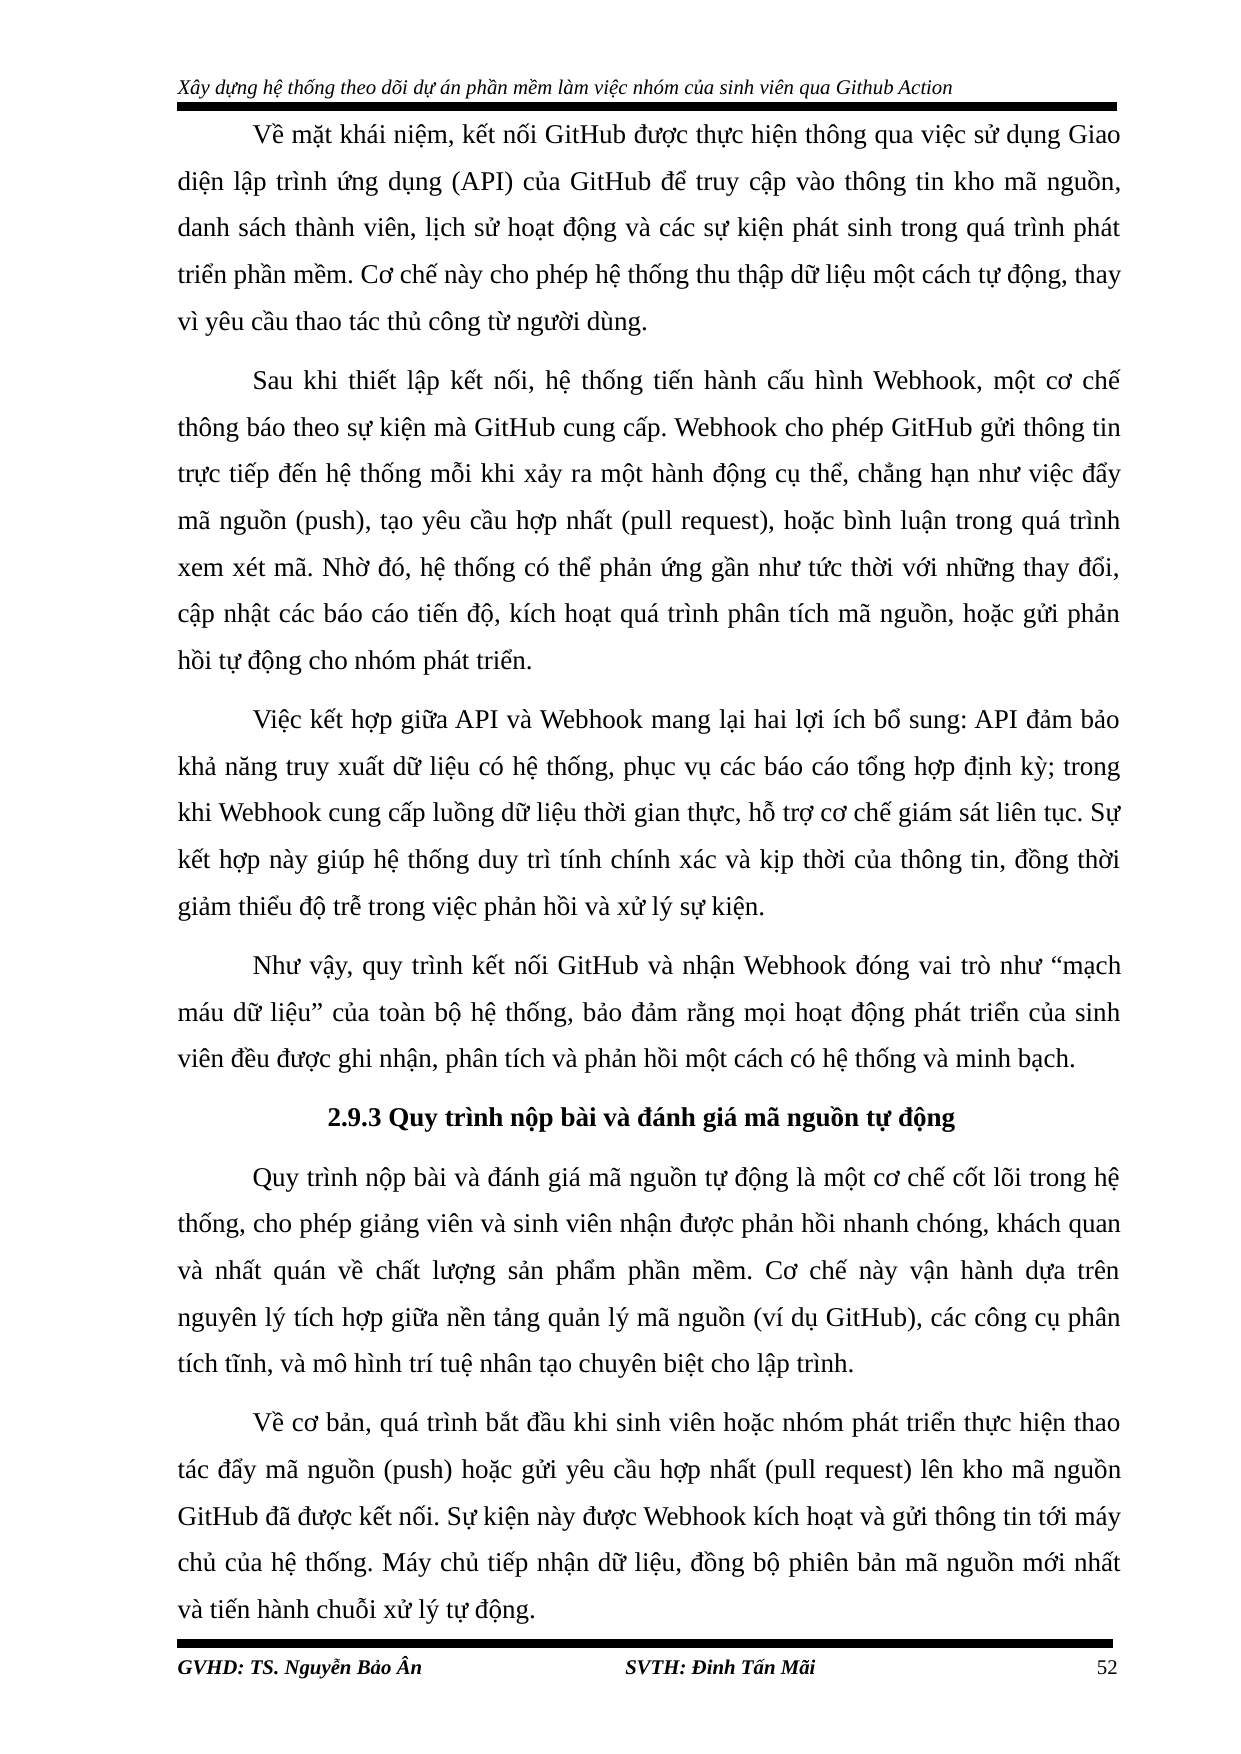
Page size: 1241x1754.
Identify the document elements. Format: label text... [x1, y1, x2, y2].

text Về mặt khái niệm, kết nối GitHub được thực hiện thông qua việc sử dụng Giao diện lập trình ứng dụng (API) của GitHub để truy cập vào thông tin kho mã nguồn, danh sách thành viên, lịch sử hoạt động và các sự kiện phát sinh trong quá trình phát triển phần mềm. Cơ chế này cho phép hệ thống thu thập dữ liệu một cách tự động, thay vì yêu cầu thao tác thủ công từ người dùng. [177, 118, 1122, 336]
text Như vậy, quy trình kết nối GitHub và nhận Webhook đóng vai trò như “mạch máu dữ liệu” của toàn bộ hệ thống, bảo đảm rằng mọi hoạt động phát triển của sinh viên đều được ghi nhận, phân tích và phản hồi một cách có hệ thống và minh bạch. [177, 949, 1122, 1073]
text Sau khi thiết lập kết nối, hệ thống tiến hành cấu hình Webhook, một cơ chế thông báo theo sự kiện mà GitHub cung cấp. Webhook cho phép GitHub gửi thông tin trực tiếp đến hệ thống mỗi khi xảy ra một hành động cụ thể, chẳng hạn như việc đẩy mã nguồn (push), tạo yêu cầu hợp nhất (pull request), hoặc bình luận trong quá trình xem xét mã. Nhờ đó, hệ thống có thể phản ứng gần như tức thời với những thay đổi, cập nhật các báo cáo tiến độ, kích hoạt quá trình phân tích mã nguồn, hoặc gửi phản hồi tự động cho nhóm phát triển. [177, 364, 1122, 675]
subtitle Quy trình nộp bài và đánh giá mã nguồn tự động [252, 1101, 1122, 1133]
text Quy trình nộp bài và đánh giá mã nguồn tự động là một cơ chế cốt lõi trong hệ thống, cho phép giảng viên và sinh viên nhận được phản hồi nhanh chóng, khách quan và nhất quán về chất lượng sản phẩm phần mềm. Cơ chế này vận hành dựa trên nguyên lý tích hợp giữa nền tảng quản lý mã nguồn (ví dụ GitHub), các công cụ phân tích tĩnh, và mô hình trí tuệ nhân tạo chuyên biệt cho lập trình. [177, 1161, 1122, 1378]
text Về cơ bản, quá trình bắt đầu khi sinh viên hoặc nhóm phát triển thực hiện thao tác đẩy mã nguồn (push) hoặc gửi yêu cầu hợp nhất (pull request) lên kho mã nguồn GitHub đã được kết nối. Sự kiện này được Webhook kích hoạt và gửi thông tin tới máy chủ của hệ thống. Máy chủ tiếp nhận dữ liệu, đồng bộ phiên bản mã nguồn mới nhất và tiến hành chuỗi xử lý tự động. [177, 1406, 1122, 1624]
text Việc kết hợp giữa API và Webhook mang lại hai lợi ích bổ sung: API đảm bảo khả năng truy xuất dữ liệu có hệ thống, phục vụ các báo cáo tổng hợp định kỳ; trong khi Webhook cung cấp luồng dữ liệu thời gian thực, hỗ trợ cơ chế giám sát liên tục. Sự kết hợp này giúp hệ thống duy trì tính chính xác và kịp thời của thông tin, đồng thời giảm thiểu độ trễ trong việc phản hồi và xử lý sự kiện. [177, 703, 1122, 921]
